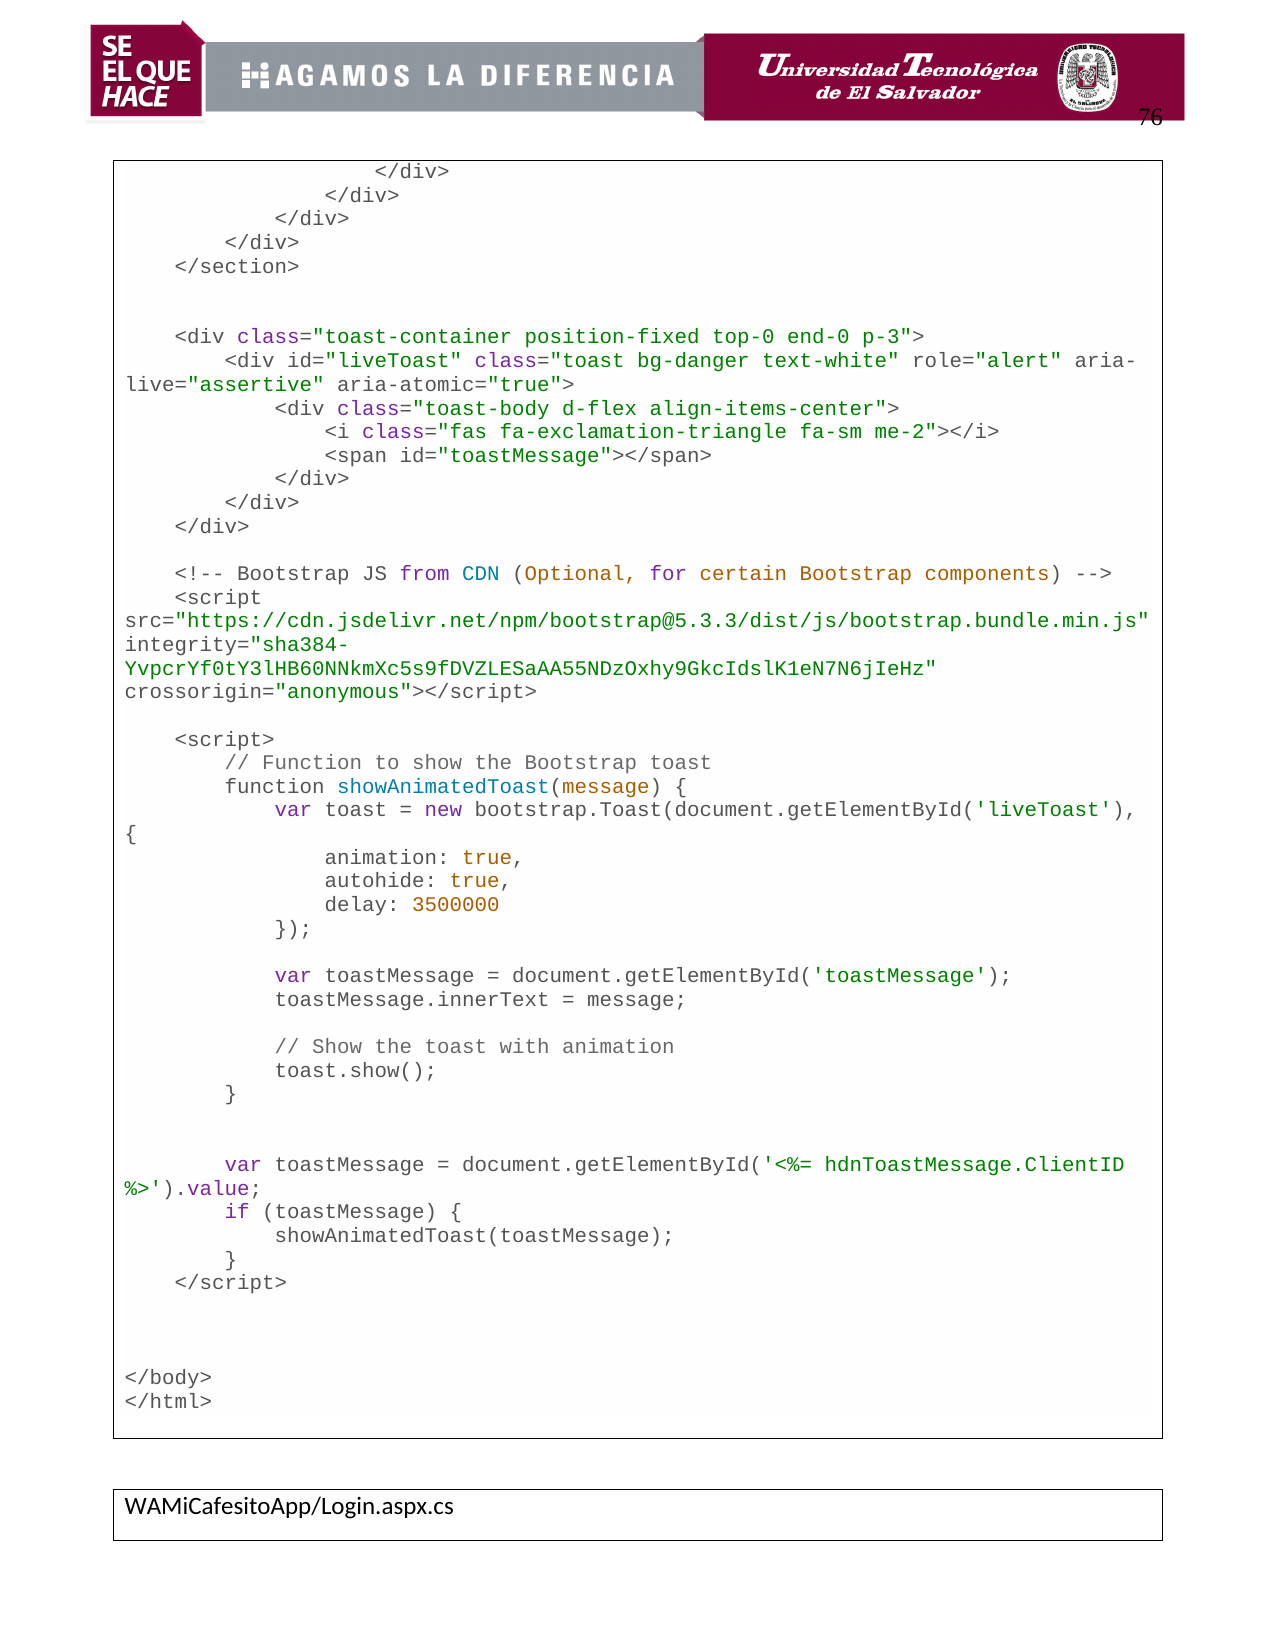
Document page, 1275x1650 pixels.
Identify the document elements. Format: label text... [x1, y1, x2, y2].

table_header WAMiCafesitoApp/Login.aspx.cs [114, 1490, 1162, 1539]
picture [75, 12, 1194, 139]
